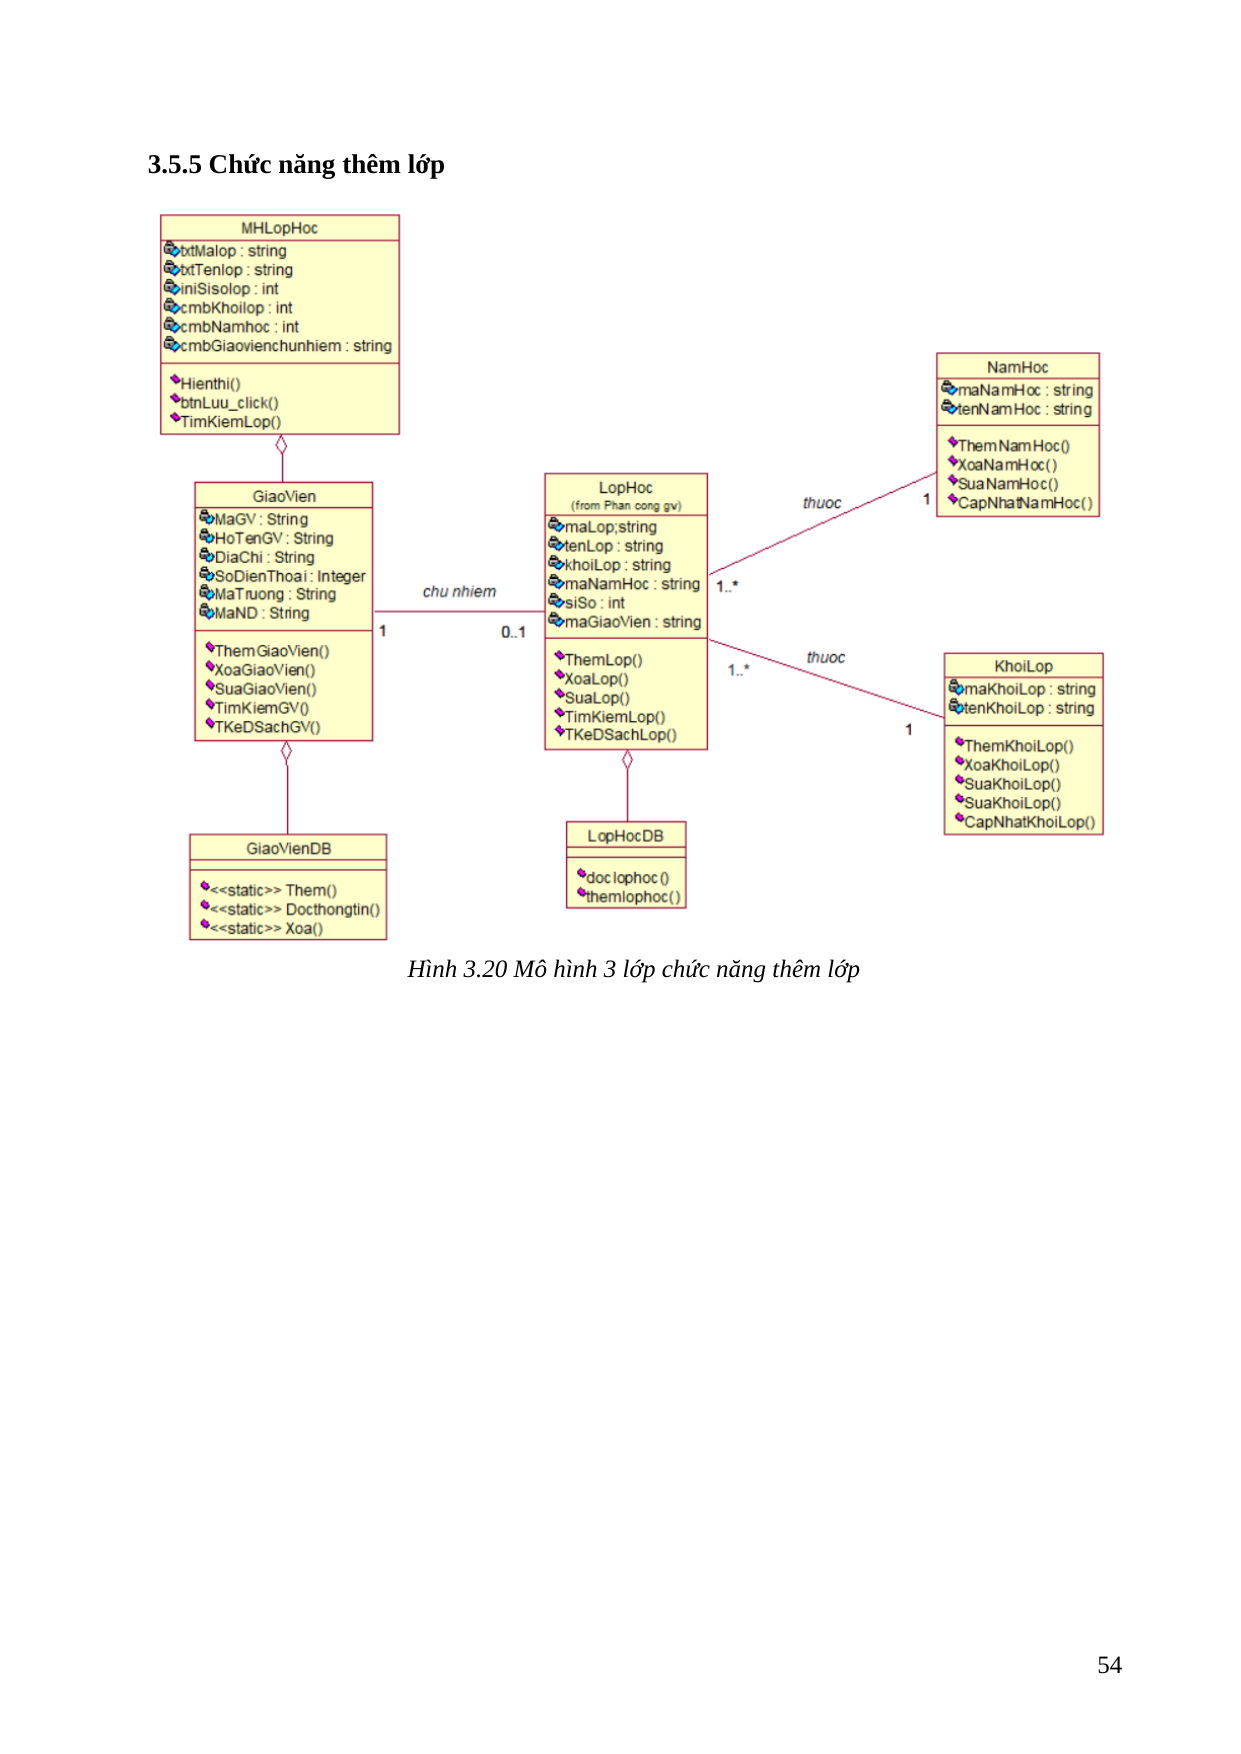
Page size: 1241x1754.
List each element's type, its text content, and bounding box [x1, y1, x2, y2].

subtitle 3.5.5 Chức năng thêm lớp [148, 148, 1122, 179]
picture [147, 194, 1123, 946]
subtitle Hình 3.20 Mô hình 3 lớp chức năng thêm lớp [148, 954, 1122, 983]
